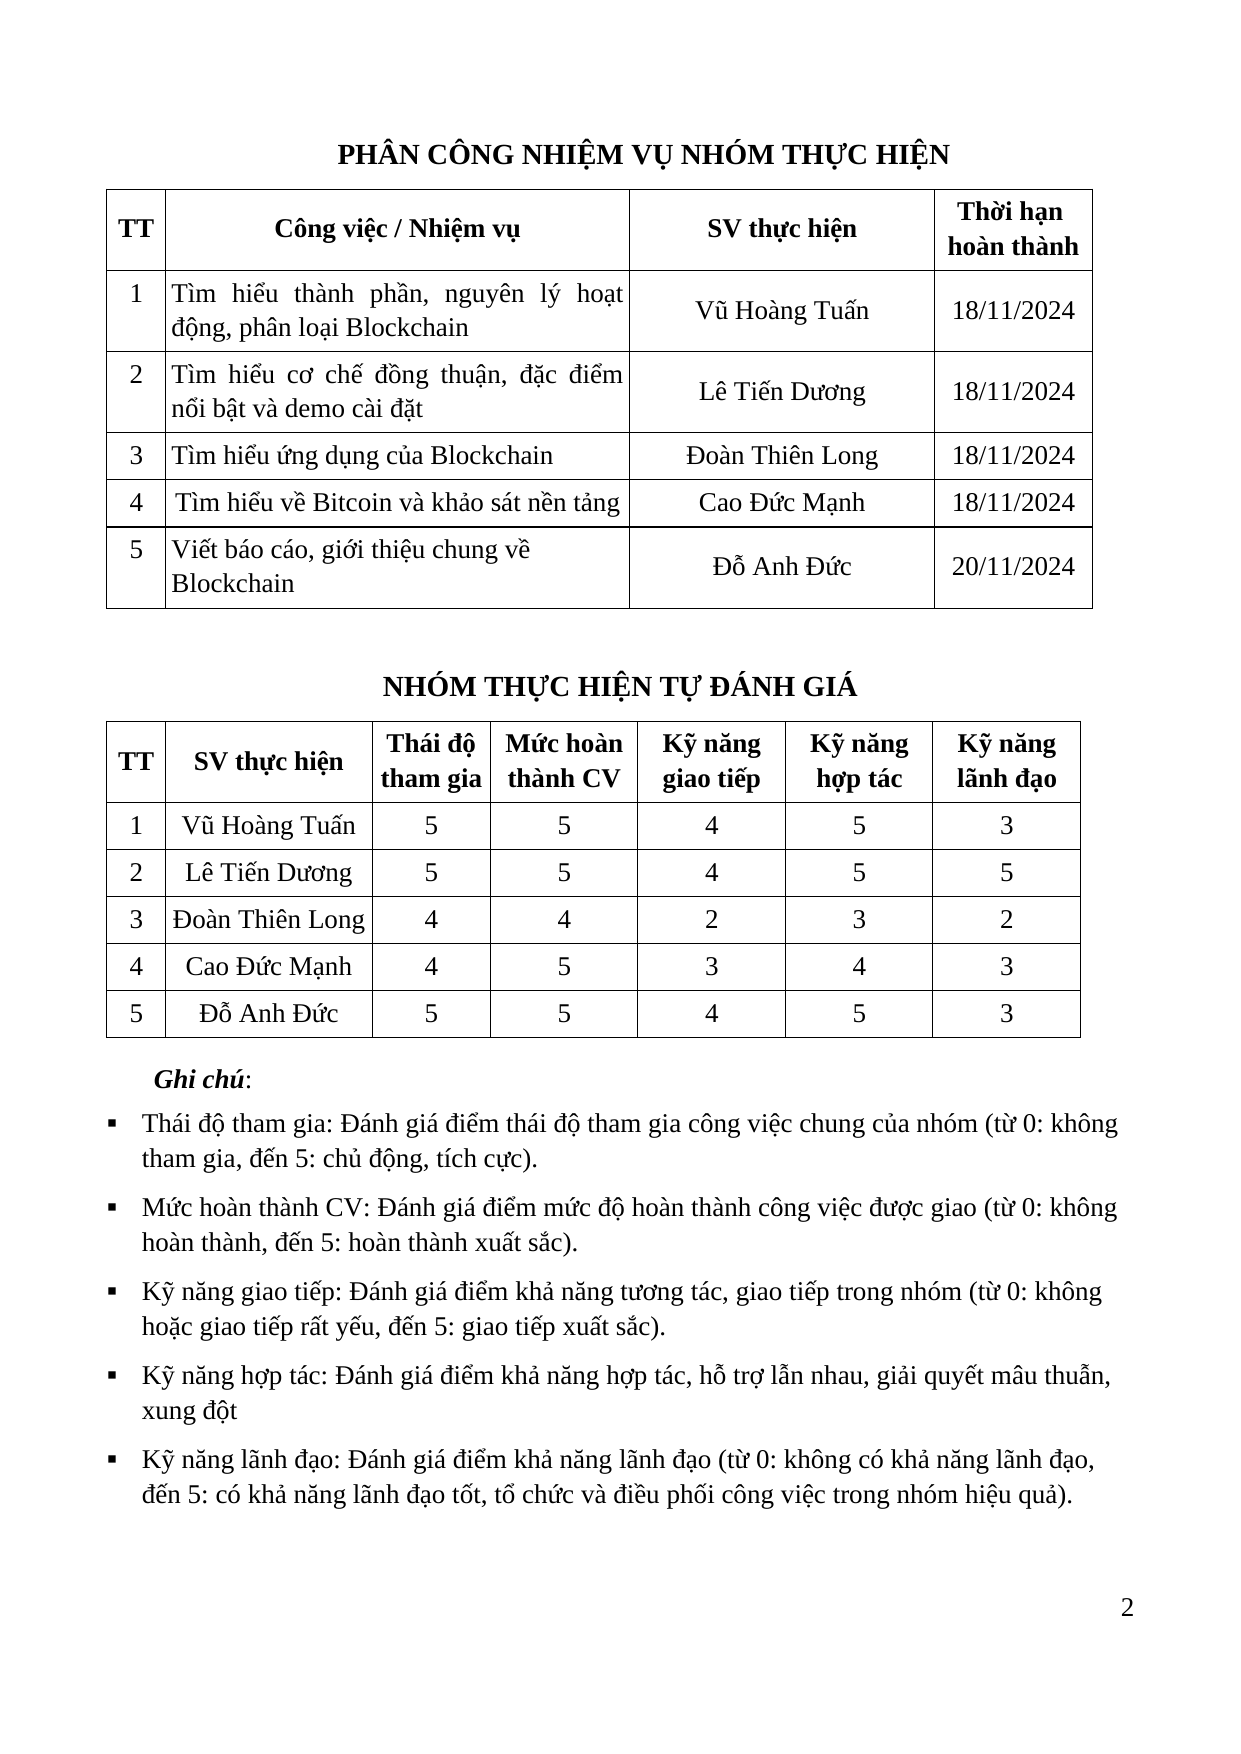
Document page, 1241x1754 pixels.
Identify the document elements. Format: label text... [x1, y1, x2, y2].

table_cell 20/11/2024 [935, 528, 1092, 608]
table_cell 4 [373, 897, 490, 943]
table_cell Tìm hiểu ứng dụng của Blockchain [166, 433, 629, 479]
table_cell 3 [933, 803, 1080, 849]
text Thái độ tham gia: Đánh giá điểm thái độ tham gia công việc chung của nhóm (từ 0: không tham gia, đến 5: chủ động, tích cực). [106, 1107, 1134, 1174]
table_cell 3 [933, 944, 1080, 990]
table_header Thái độ tham gia [373, 722, 490, 802]
table_cell 18/11/2024 [935, 480, 1092, 526]
table_cell Đỗ Anh Đức [166, 991, 372, 1037]
table_cell Lê Tiến Dương [630, 352, 934, 432]
table_header SV thực hiện [630, 190, 934, 270]
table_cell Vũ Hoàng Tuấn [630, 271, 934, 351]
table_cell 5 [786, 850, 932, 896]
table_cell 4 [107, 480, 165, 526]
table_cell 18/11/2024 [935, 433, 1092, 479]
table_cell 5 [491, 991, 637, 1037]
table_cell Cao Đức Mạnh [630, 480, 934, 526]
table_cell 2 [638, 897, 785, 943]
text Mức hoàn thành CV: Đánh giá điểm mức độ hoàn thành công việc được giao (từ 0: không hoàn thành, đến 5: hoàn thành xuất sắc). [106, 1191, 1134, 1258]
text Ghi chú: [106, 1063, 1134, 1094]
text PHÂN CÔNG NHIỆM VỤ NHÓM THỰC HIỆN [106, 137, 1134, 171]
table_cell 5 [491, 803, 637, 849]
table_cell 5 [373, 991, 490, 1037]
table_cell 3 [786, 897, 932, 943]
table_cell 2 [107, 850, 165, 896]
text NHÓM THỰC HIỆN TỰ ĐÁNH GIÁ [106, 669, 1134, 703]
table_cell 18/11/2024 [935, 271, 1092, 351]
table_cell 5 [373, 850, 490, 896]
table_header Thời hạn hoàn thành [935, 190, 1092, 270]
table_cell 4 [373, 944, 490, 990]
table_cell Tìm hiểu thành phần, nguyên lý hoạt động, phân loại Blockchain [166, 271, 629, 351]
table_header Mức hoàn thành CV [491, 722, 637, 802]
table_cell Viết báo cáo, giới thiệu chung về Blockchain [166, 528, 629, 608]
table_cell 3 [107, 433, 165, 479]
table_cell Tìm hiểu cơ chế đồng thuận, đặc điểm nổi bật và demo cài đặt [166, 352, 629, 432]
table_cell 4 [786, 944, 932, 990]
table_cell Đỗ Anh Đức [630, 528, 934, 608]
table_cell 3 [638, 944, 785, 990]
table_header Kỹ năng hợp tác [786, 722, 932, 802]
table_cell 5 [491, 850, 637, 896]
table_header TT [107, 722, 165, 802]
table_header Công việc / Nhiệm vụ [166, 190, 629, 270]
table_header TT [107, 190, 165, 270]
table_cell 4 [491, 897, 637, 943]
table_header SV thực hiện [166, 722, 372, 802]
table_cell 1 [107, 803, 165, 849]
table_cell 2 [107, 352, 165, 432]
table_cell 4 [638, 991, 785, 1037]
table_cell 5 [373, 803, 490, 849]
table_cell 5 [107, 991, 165, 1037]
table_cell 5 [491, 944, 637, 990]
table_cell 3 [107, 897, 165, 943]
table_cell Đoàn Thiên Long [166, 897, 372, 943]
table_cell 1 [107, 271, 165, 351]
table_cell 18/11/2024 [935, 352, 1092, 432]
table_cell 2 [933, 897, 1080, 943]
table_cell Đoàn Thiên Long [630, 433, 934, 479]
table_cell 4 [638, 803, 785, 849]
table_cell Lê Tiến Dương [166, 850, 372, 896]
text Kỹ năng giao tiếp: Đánh giá điểm khả năng tương tác, giao tiếp trong nhóm (từ 0: không hoặc giao tiếp rất yếu, đến 5: giao tiếp xuất sắc). [106, 1275, 1134, 1342]
table_cell 4 [107, 944, 165, 990]
table_cell 5 [933, 850, 1080, 896]
table_cell Cao Đức Mạnh [166, 944, 372, 990]
table_cell 5 [786, 803, 932, 849]
table_cell 5 [786, 991, 932, 1037]
table_cell Vũ Hoàng Tuấn [166, 803, 372, 849]
text Kỹ năng hợp tác: Đánh giá điểm khả năng hợp tác, hỗ trợ lẫn nhau, giải quyết mâu thuẫn, xung đột [106, 1359, 1134, 1426]
table_header Kỹ năng giao tiếp [638, 722, 785, 802]
table_header Kỹ năng lãnh đạo [933, 722, 1080, 802]
table_cell 3 [933, 991, 1080, 1037]
table_cell 5 [107, 528, 165, 608]
table_cell Tìm hiểu về Bitcoin và khảo sát nền tảng [166, 480, 629, 526]
table_cell 4 [638, 850, 785, 896]
text Kỹ năng lãnh đạo: Đánh giá điểm khả năng lãnh đạo (từ 0: không có khả năng lãnh đạo, đến 5: có khả năng lãnh đạo tốt, tổ chức và điều phối công việc trong nhóm hiệu quả). [106, 1443, 1134, 1509]
